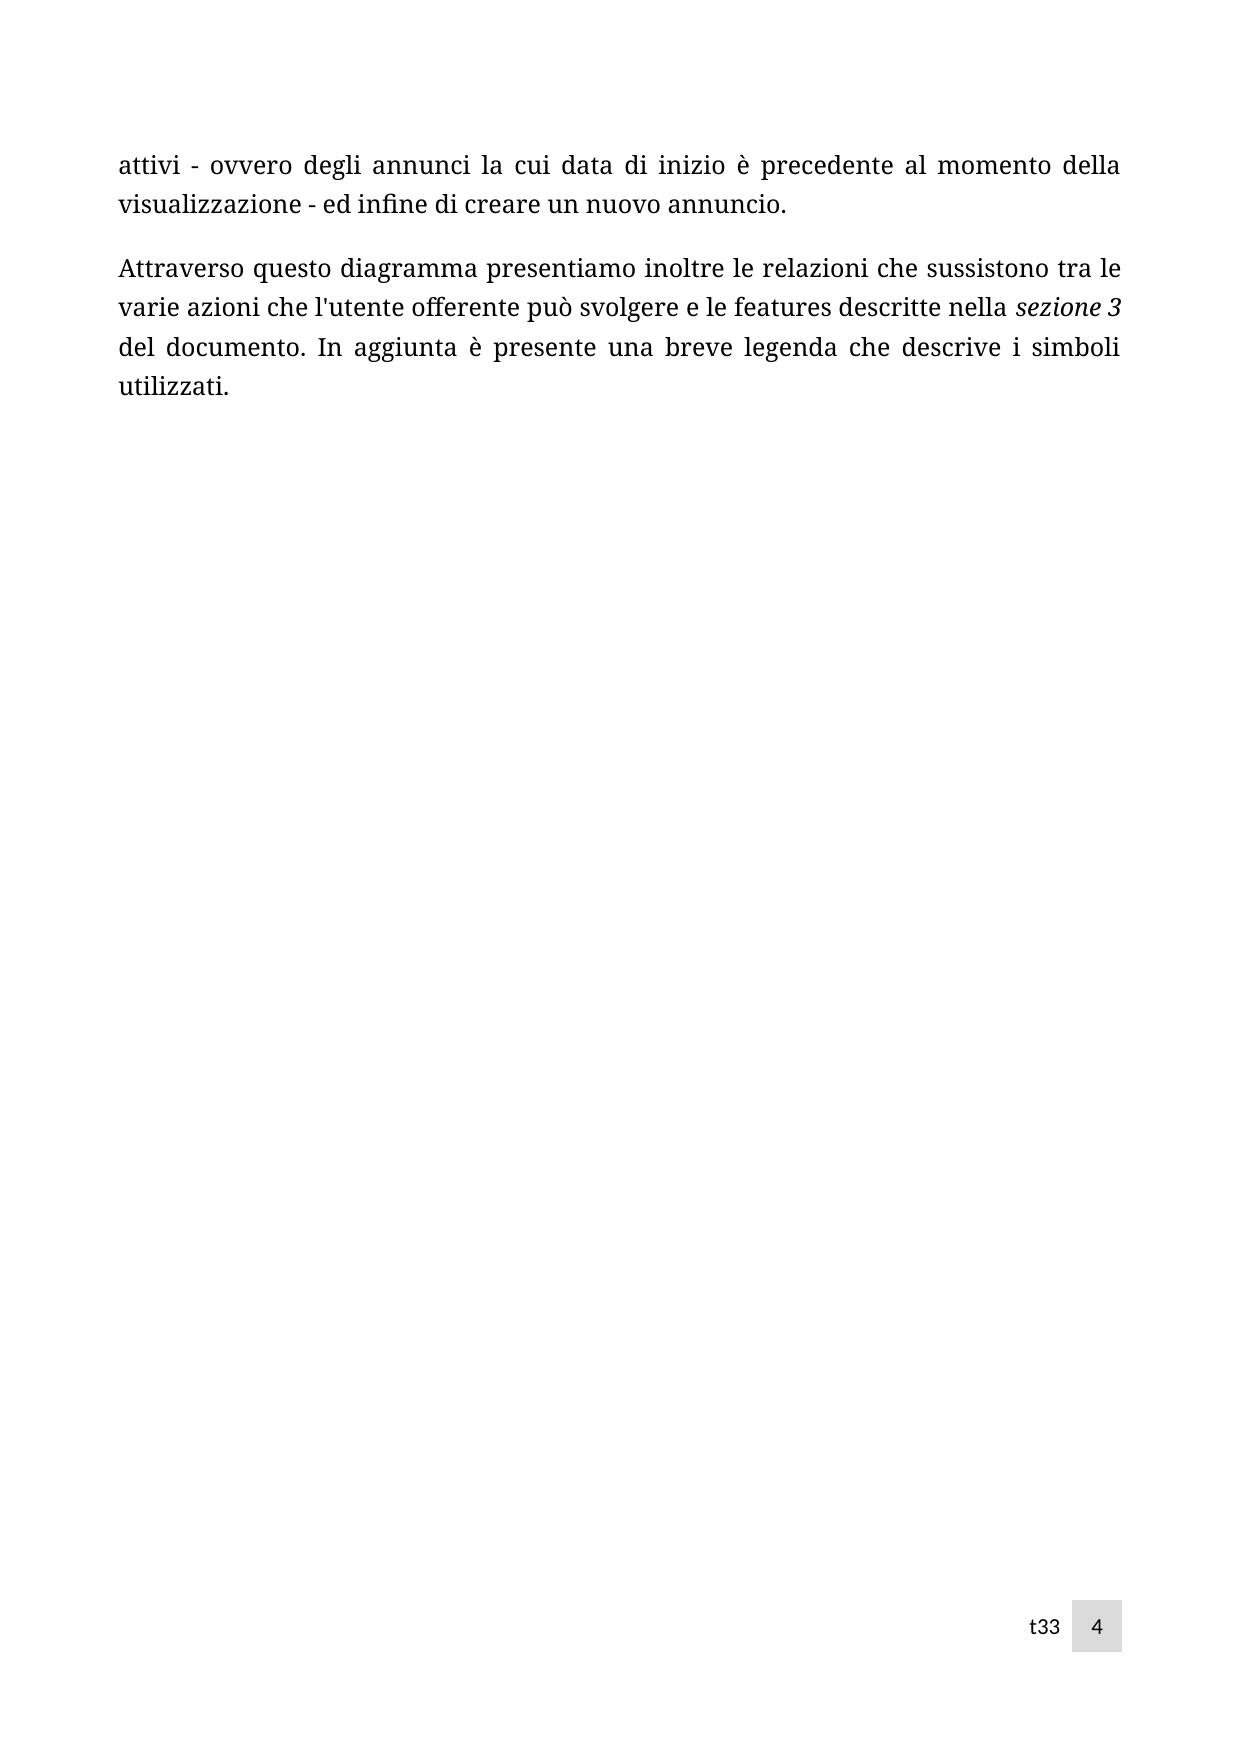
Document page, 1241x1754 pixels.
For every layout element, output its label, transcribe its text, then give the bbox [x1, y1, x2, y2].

text Attraverso questo diagramma presentiamo inoltre le relazioni che sussistono tra le varie azioni che l'utente offerente può svolgere e le features descritte nella sezione 3 del documento. In aggiunta è presente una breve legenda che descrive i simboli utilizzati. [118, 251, 1122, 402]
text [118, 148, 1122, 221]
